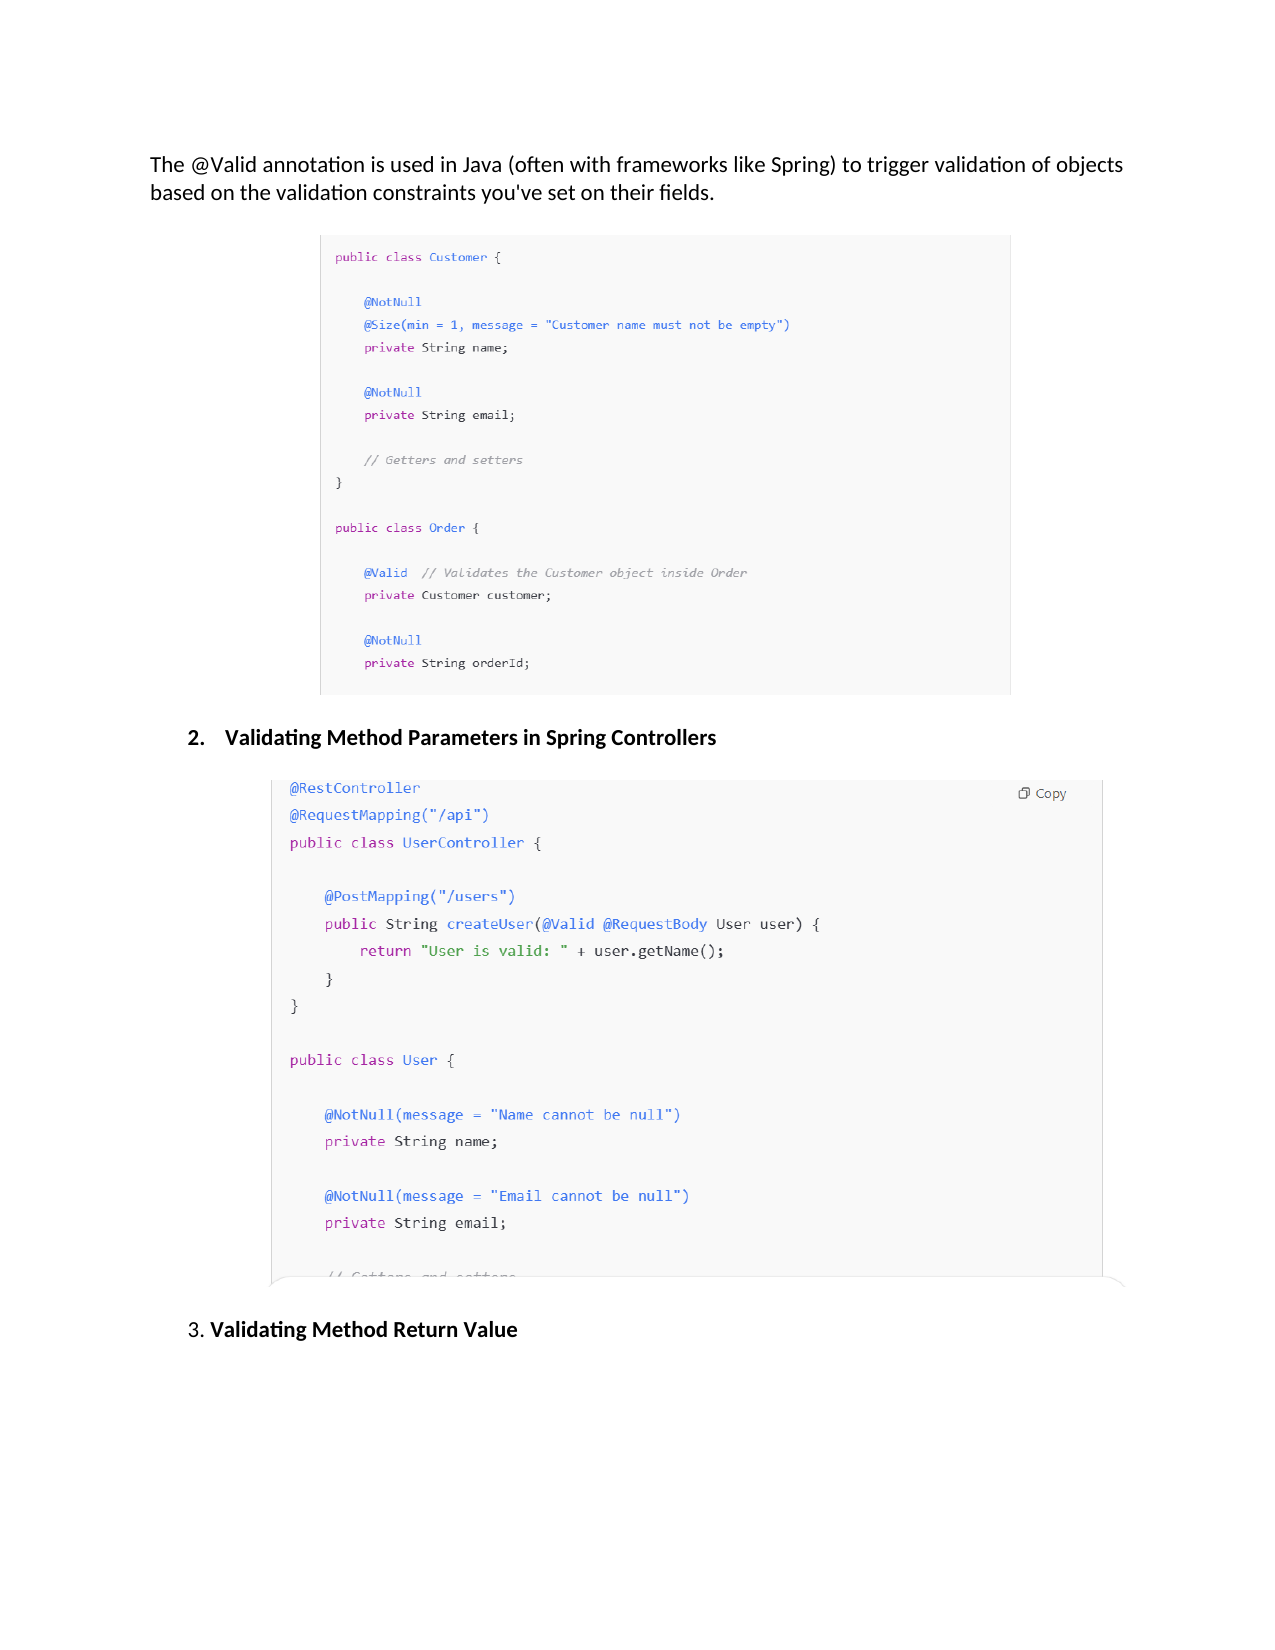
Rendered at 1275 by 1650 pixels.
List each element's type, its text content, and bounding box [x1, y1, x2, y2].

text The @Valid annotation is used in Java (often with frameworks like Spring) to trigger validation of objects based on the validation constraints you've set on their fields. [150, 150, 1125, 206]
list Validating Method Parameters in Spring Controllers [187, 723, 1125, 752]
text 3. Validating Method Return Value [187, 1315, 1125, 1343]
picture [150, 235, 1125, 695]
picture [187, 780, 1163, 1287]
